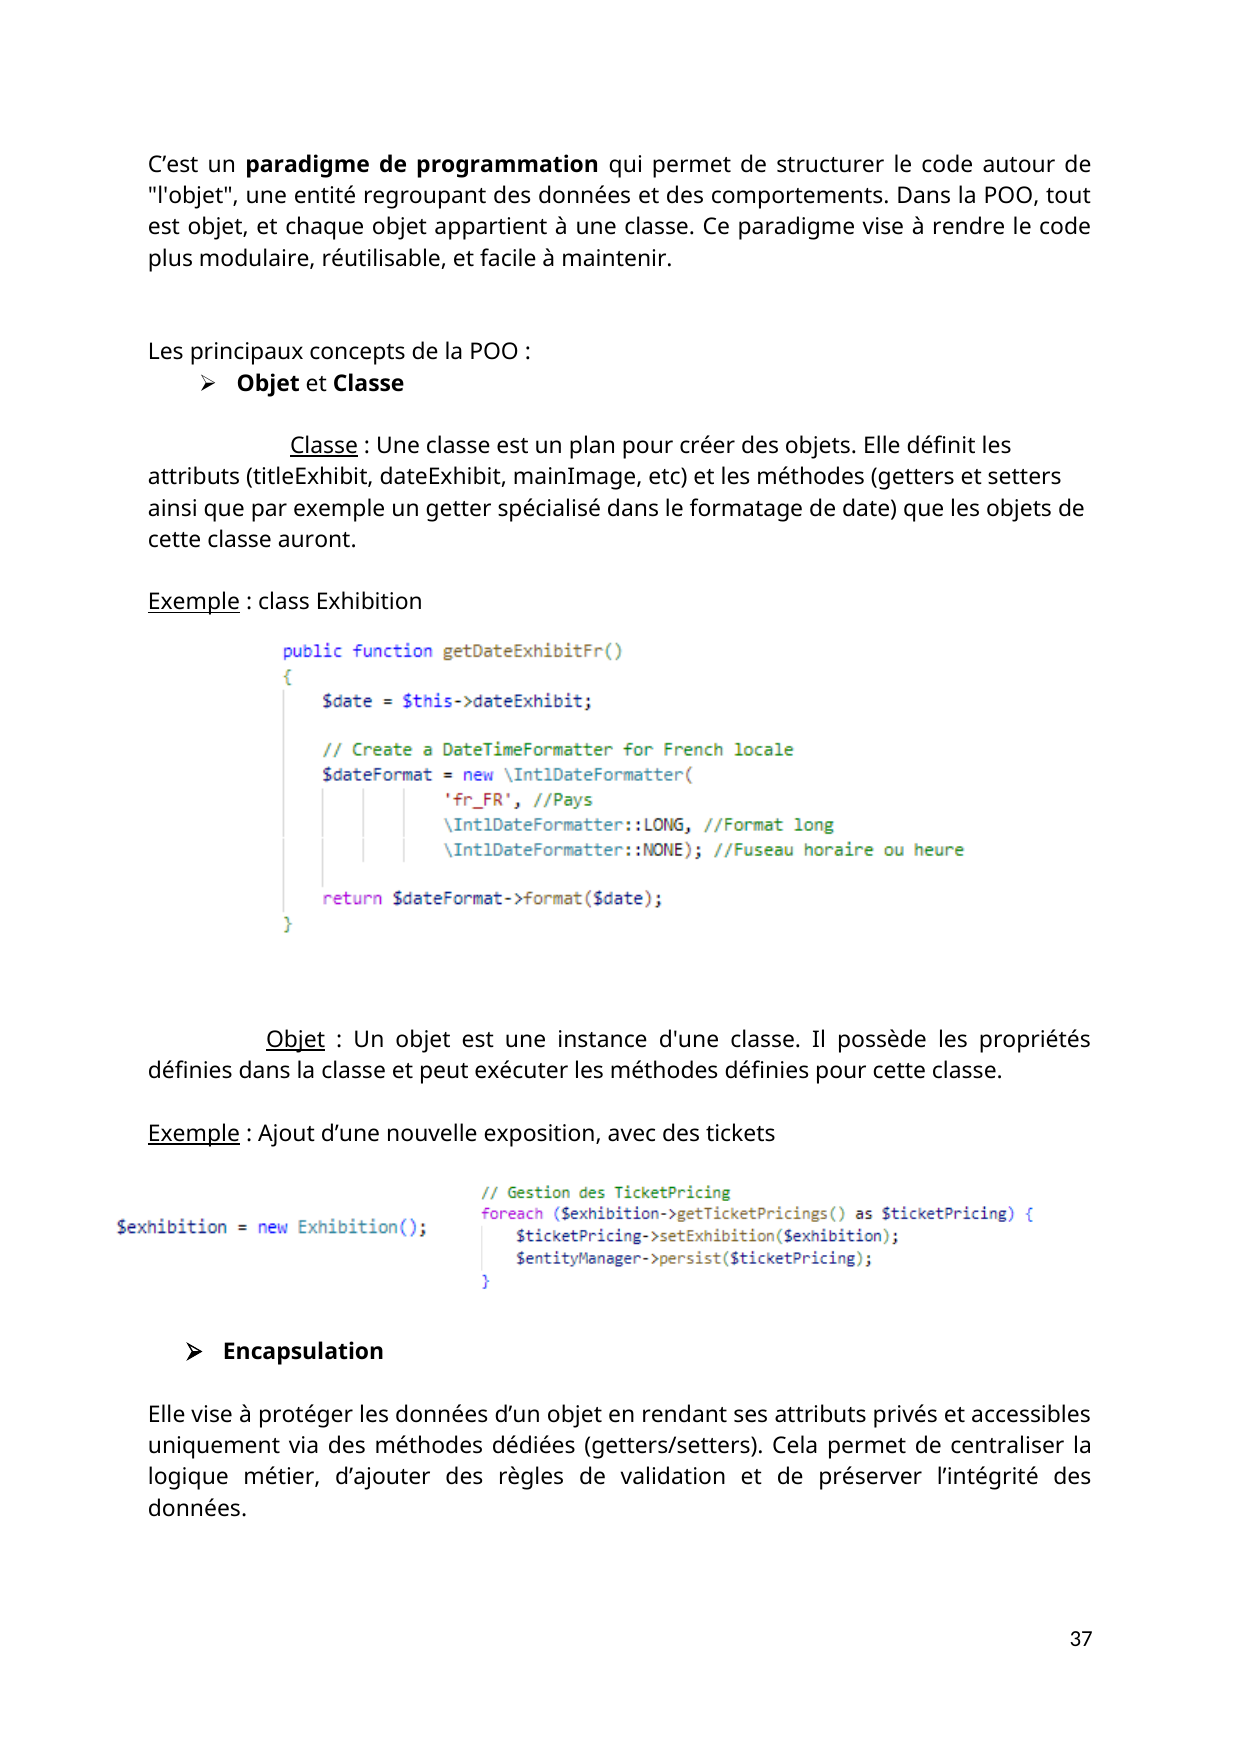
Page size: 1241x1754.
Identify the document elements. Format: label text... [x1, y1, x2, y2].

picture [272, 640, 968, 939]
picture [481, 1180, 1041, 1296]
text Exemple : class Exhibition [148, 585, 1092, 616]
list Encapsulation [185, 1335, 1092, 1366]
text Classe : Une classe est un plan pour créer des objets. Elle définit les attributs (titleExhibit, dateExhibit, mainImage, etc) et les méthodes (getters et setters ainsi que par exemple un getter spécialisé dans le formatage de date) que les objets de cette classe auront. [148, 429, 1092, 554]
text Objet : Un objet est une instance d'une classe. Il possède les propriétés définies dans la classe et peut exécuter les méthodes définies pour cette classe. [148, 1023, 1092, 1085]
list Objet et Classe [199, 366, 1092, 398]
text Exemple : Ajout d’une nouvelle exposition, avec des tickets [148, 1116, 1092, 1148]
text C’est un paradigme de programmation qui permet de structurer le code autour de "l'objet", une entité regroupant des données et des comportements. Dans la POO, tout est objet, et chaque objet appartient à une classe. Ce paradigme vise à rendre le code plus modulaire, réutilisable, et facile à maintenir. [148, 148, 1092, 273]
text Elle vise à protéger les données d’un objet en rendant ses attributs privés et accessibles uniquement via des méthodes dédiées (getters/setters). Cela permet de centraliser la logique métier, d’ajouter des règles de validation et de préserver l’intégrité des données. [148, 1398, 1092, 1523]
picture [109, 1214, 438, 1240]
text Les principaux concepts de la POO : [148, 335, 1092, 366]
